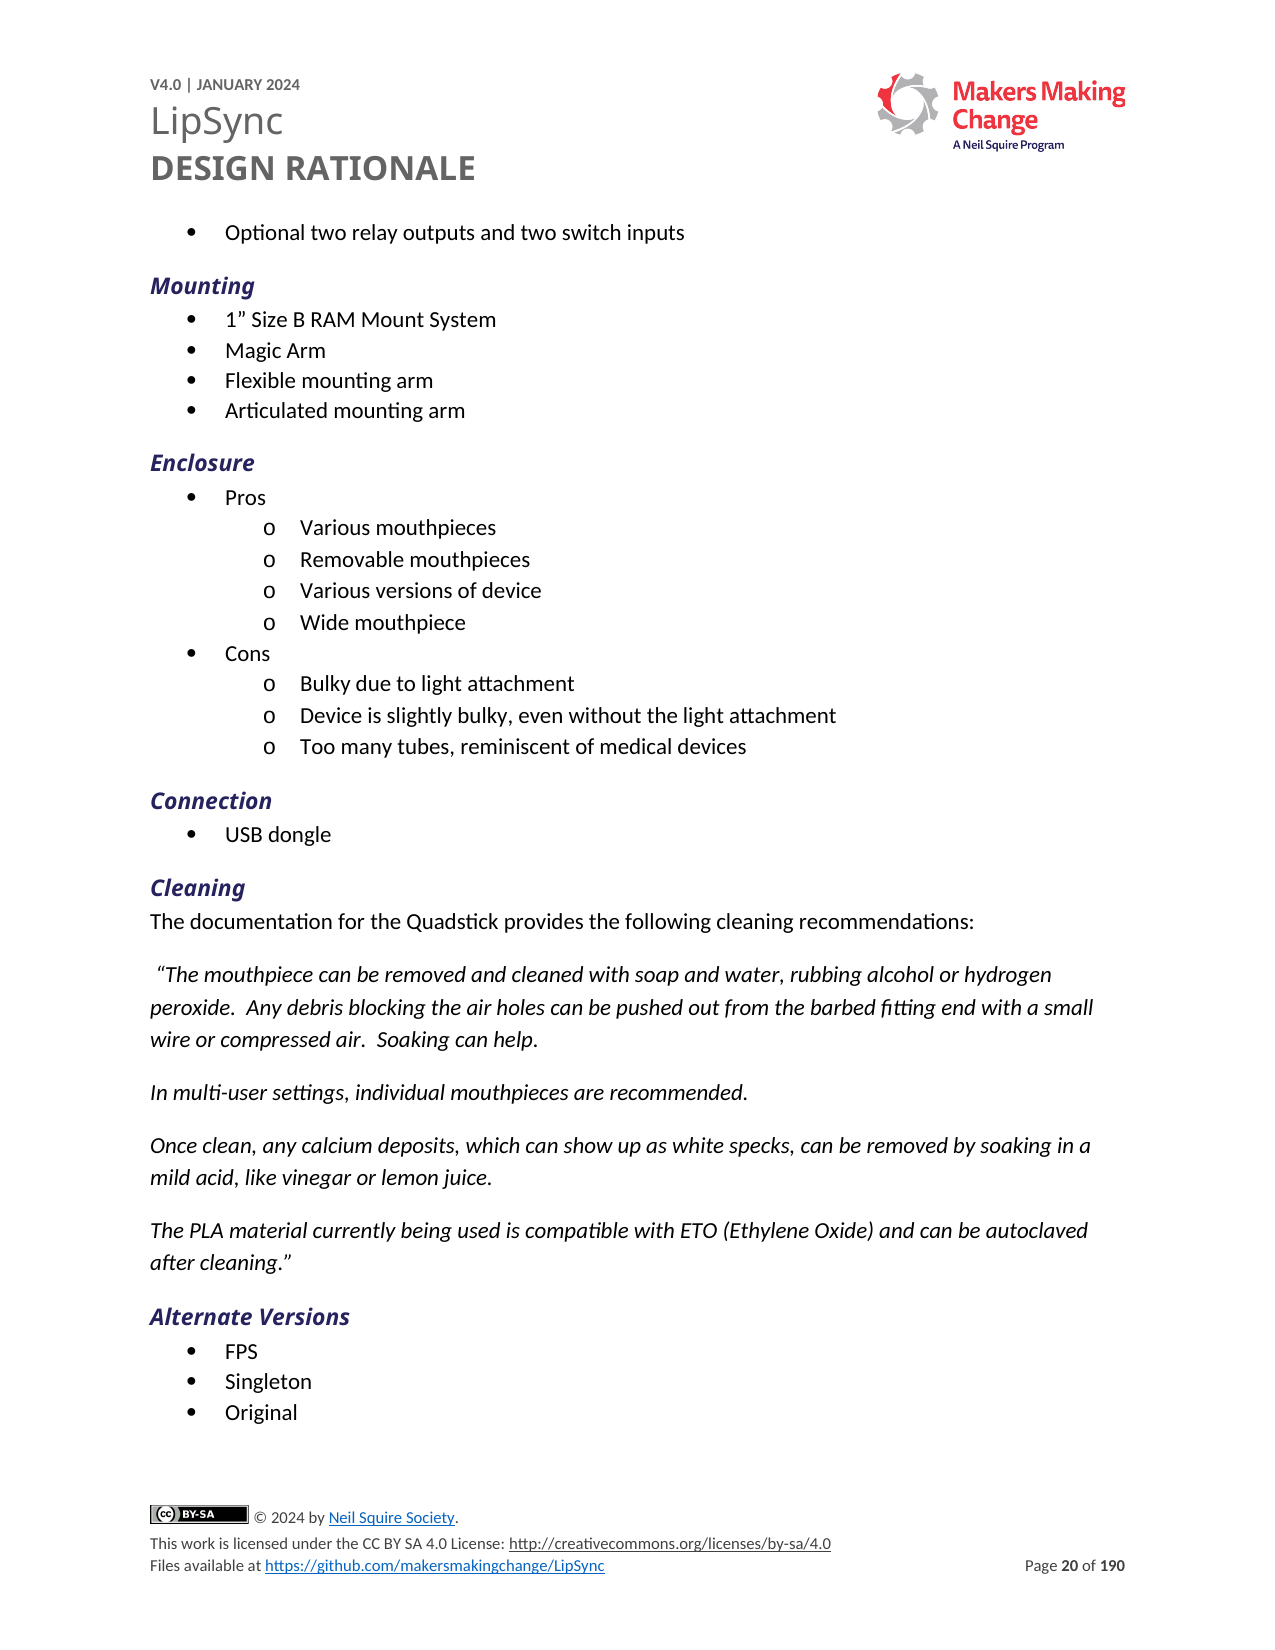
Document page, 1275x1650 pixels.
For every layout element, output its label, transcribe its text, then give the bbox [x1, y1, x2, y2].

list Too many tubes, reminiscent of medical devices [262, 732, 1125, 761]
list Articulated mounting arm [187, 396, 1125, 424]
list Flexible mounting arm [187, 366, 1125, 394]
text “The mouthpiece can be removed and cleaned with soap and water, rubbing alcohol or hydrogen peroxide. Any debris blocking the air holes can be pushed out from the barbed fitting end with a small wire or compressed air. Soaking can help. [150, 961, 1125, 1053]
subtitle Enclosure [150, 447, 1125, 478]
list Pros [187, 483, 1125, 511]
text In multi-user settings, individual mouthpieces are recommended. [150, 1078, 1125, 1106]
list 1” Size B RAM Mount System [187, 306, 1125, 333]
list Bulky due to light attachment [262, 669, 1125, 698]
text The PLA material currently being used is compatible with ETO (Ethylene Oxide) and can be autoclaved after cleaning.” [150, 1216, 1125, 1276]
list Device is slightly bulky, even without the light attachment [262, 701, 1125, 730]
text The documentation for the Quadstick provides the following cleaning recommendations: [150, 907, 1125, 936]
list Cons [187, 639, 1125, 667]
list Magic Arm [187, 336, 1125, 364]
subtitle Cleaning [150, 872, 1125, 903]
subtitle Mounting [150, 269, 1125, 301]
picture [877, 73, 1125, 152]
list FPS [187, 1337, 1125, 1365]
subtitle Alternate Versions [150, 1301, 1125, 1333]
list Optional two relay outputs and two switch inputs [187, 218, 1125, 247]
list Singleton [187, 1367, 1125, 1396]
list Various versions of device [262, 576, 1125, 605]
list USB dongle [187, 821, 1125, 848]
picture [150, 1505, 249, 1524]
subtitle Connection [150, 784, 1125, 816]
text Once clean, any calcium deposits, which can show up as white specks, can be removed by soaking in a mild acid, like vinegar or lemon juice. [150, 1131, 1125, 1191]
list Removable mouthpieces [262, 545, 1125, 574]
list Wide mouthpiece [262, 608, 1125, 637]
list Original [187, 1398, 1125, 1426]
list Various mouthpieces [262, 513, 1125, 542]
